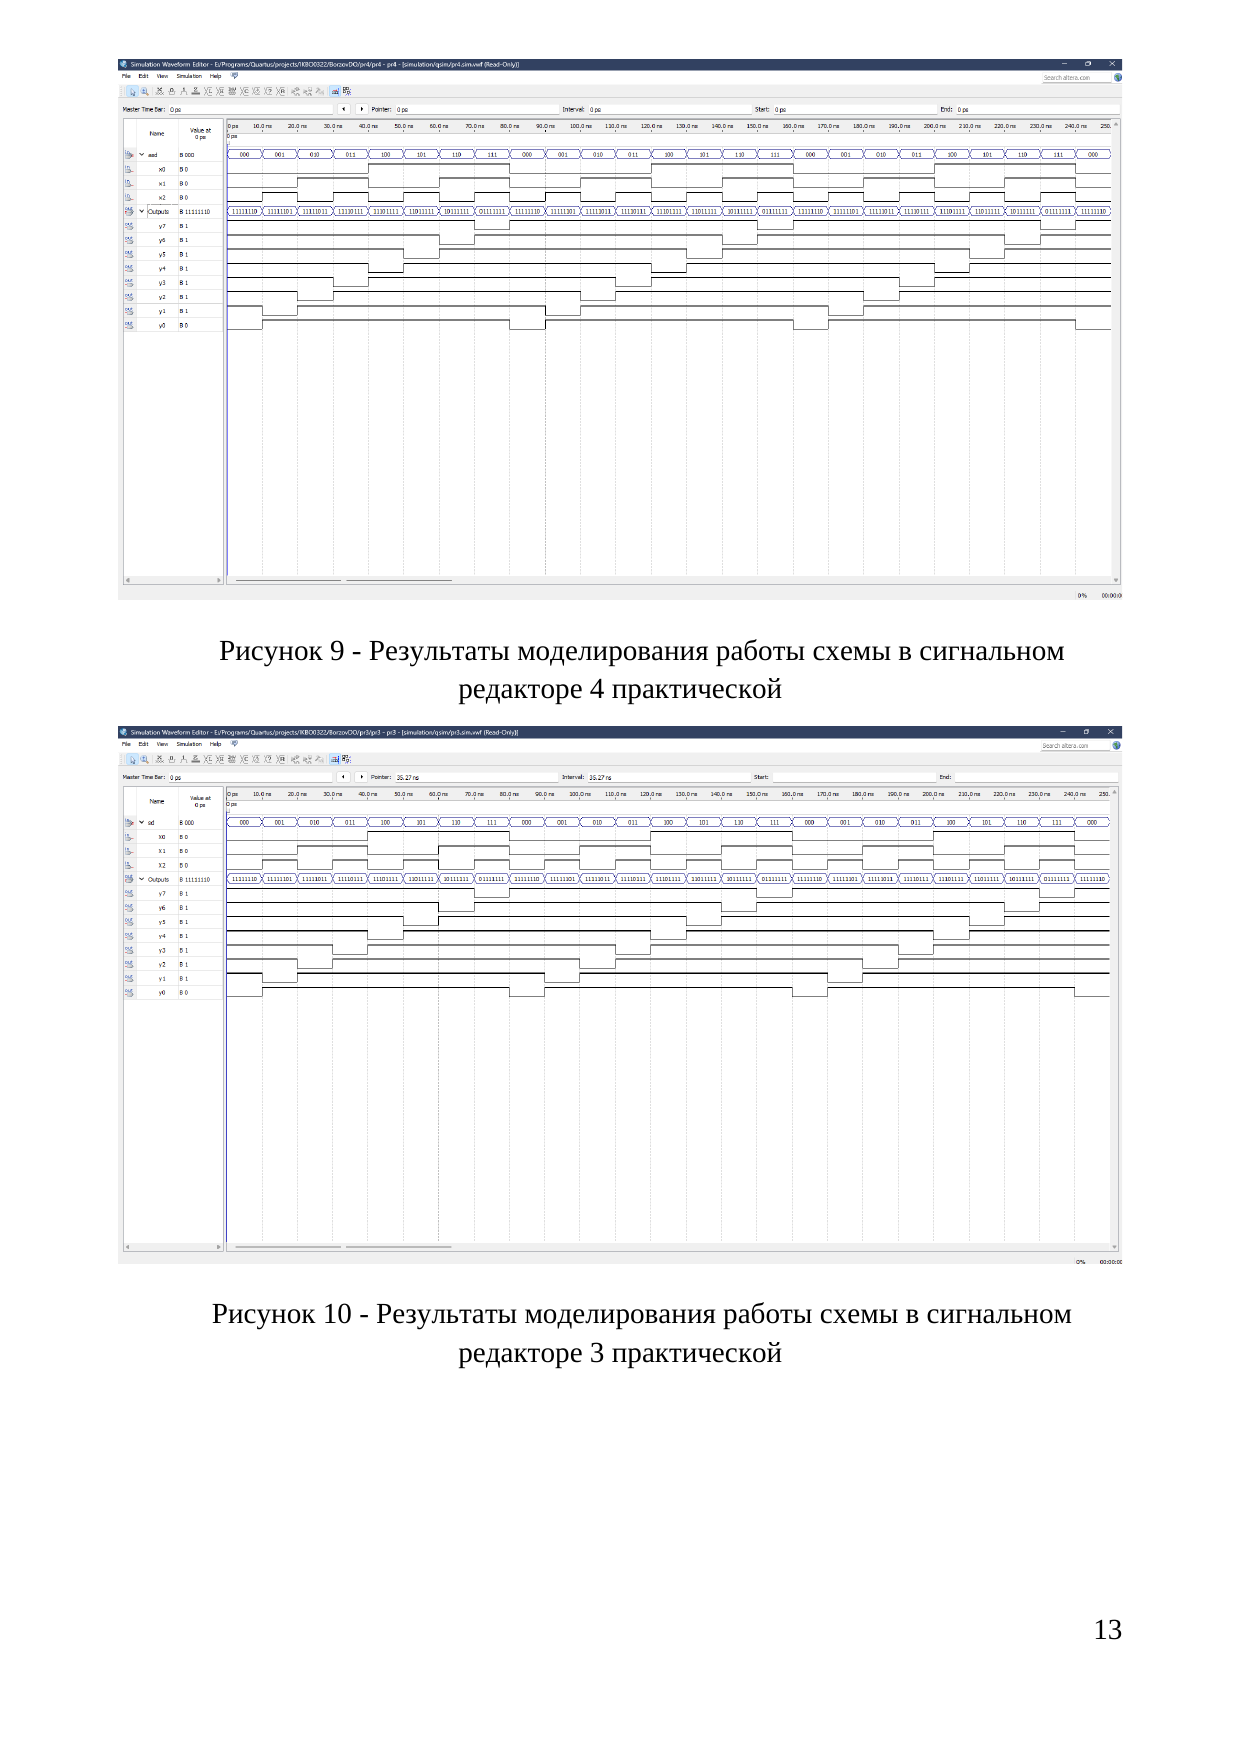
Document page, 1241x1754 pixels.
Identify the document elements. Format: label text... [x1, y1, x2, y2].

picture [118, 59, 1123, 600]
picture [118, 726, 1123, 1264]
text Рисунок 9 - Результаты моделирования работы схемы в сигнальном редакторе 4 практической [118, 633, 1122, 705]
text Рисунок 10 - Результаты моделирования работы схемы в сигнальном редакторе 3 практической [118, 1297, 1122, 1369]
